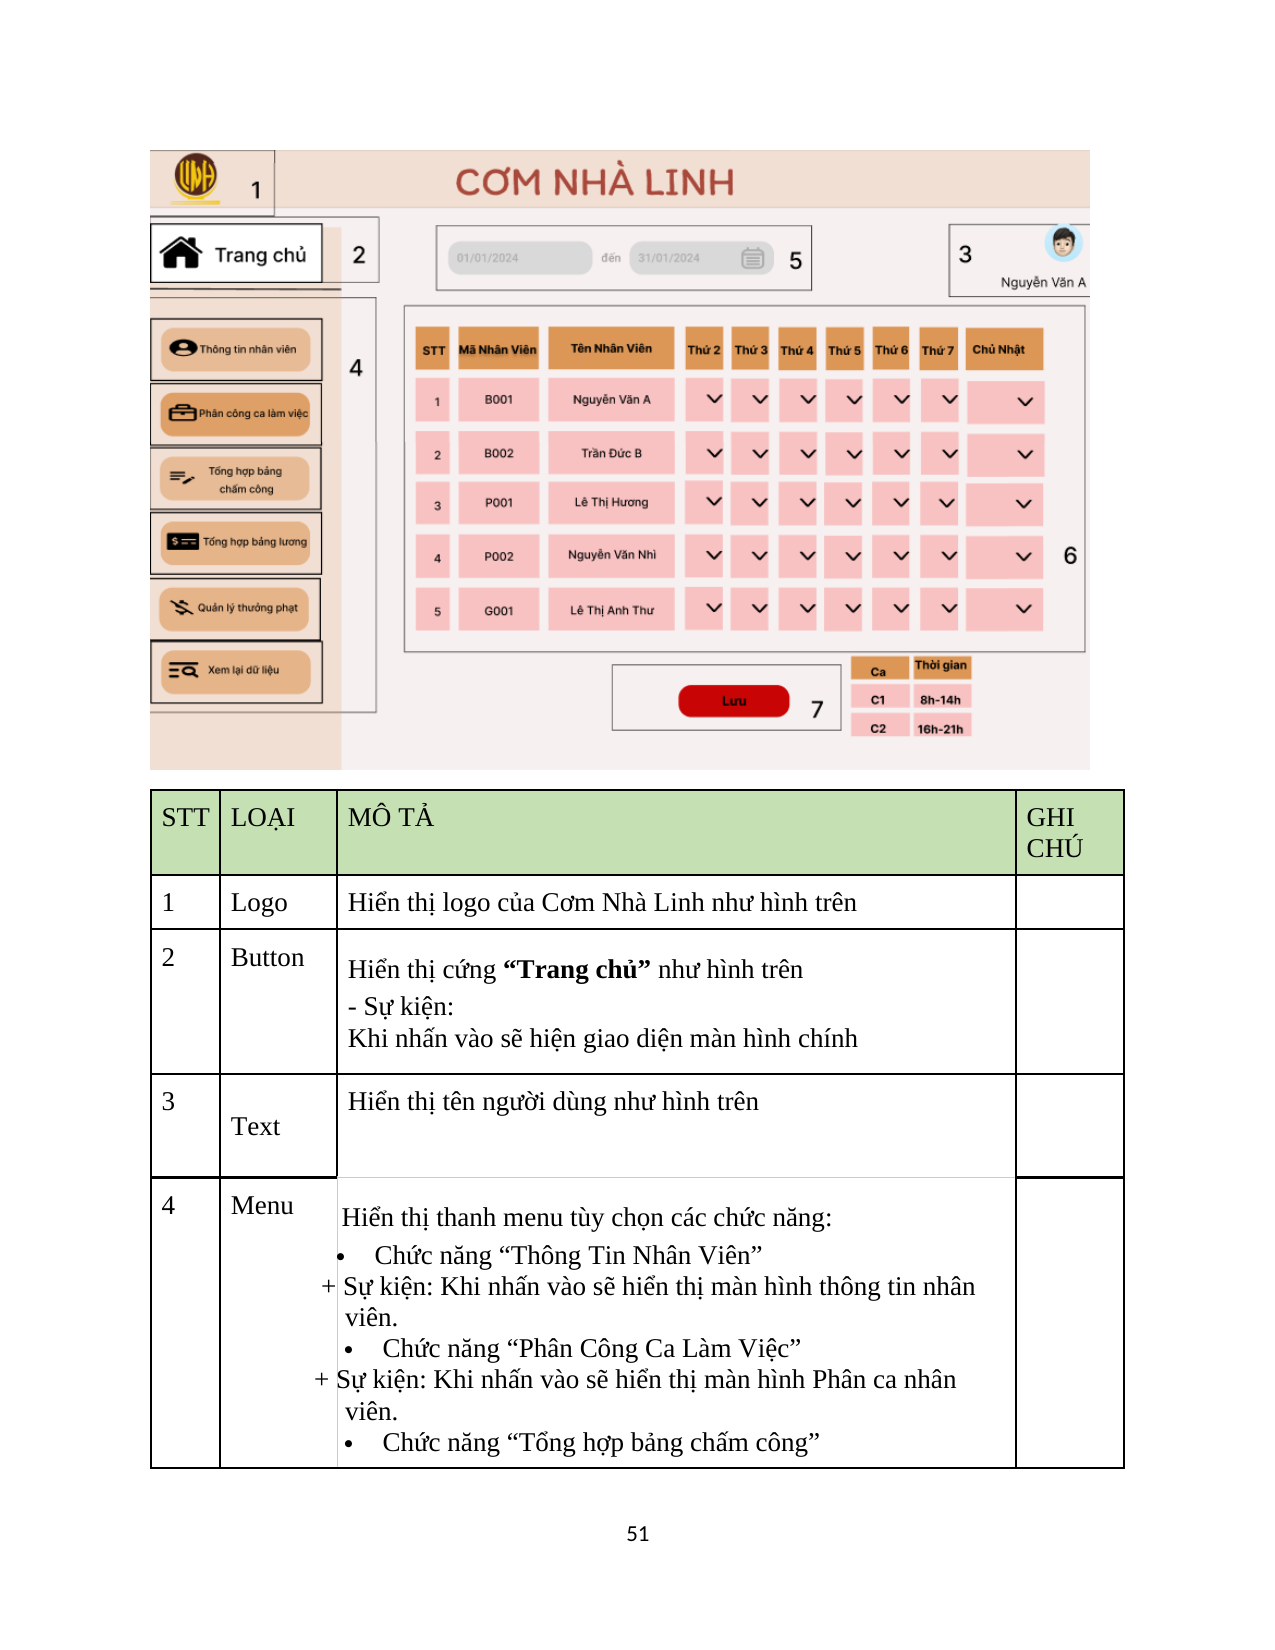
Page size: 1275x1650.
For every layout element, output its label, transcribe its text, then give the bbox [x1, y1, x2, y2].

table_cell 4 [152, 1179, 219, 1467]
table_cell Hiển thị cứng “Trang chủ” như hình trên - Sự kiện: Khi nhấn vào sẽ hiện giao diện màn hình chính [338, 930, 1015, 1072]
table_cell [1017, 930, 1123, 1072]
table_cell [338, 1178, 1015, 1467]
table_header LOẠI [221, 791, 336, 874]
table_header STT [152, 791, 219, 874]
table_cell [1017, 1179, 1123, 1467]
table_cell Text [221, 1075, 336, 1176]
picture [150, 150, 1090, 770]
table_cell Button [221, 930, 336, 1072]
table_cell Logo [221, 876, 336, 928]
table_header MÔ TẢ [338, 791, 1015, 874]
table_cell Menu [221, 1179, 337, 1467]
table_cell 1 [152, 876, 219, 928]
table_cell Hiển thị logo của Cơm Nhà Linh như hình trên [338, 876, 1015, 928]
table_cell Hiển thị tên người dùng như hình trên [338, 1075, 1015, 1176]
table_cell 3 [152, 1075, 219, 1176]
table_cell [1017, 1075, 1123, 1176]
table_header GHI CHÚ [1017, 791, 1123, 874]
table_cell 2 [152, 930, 219, 1072]
table_cell [1017, 876, 1123, 928]
